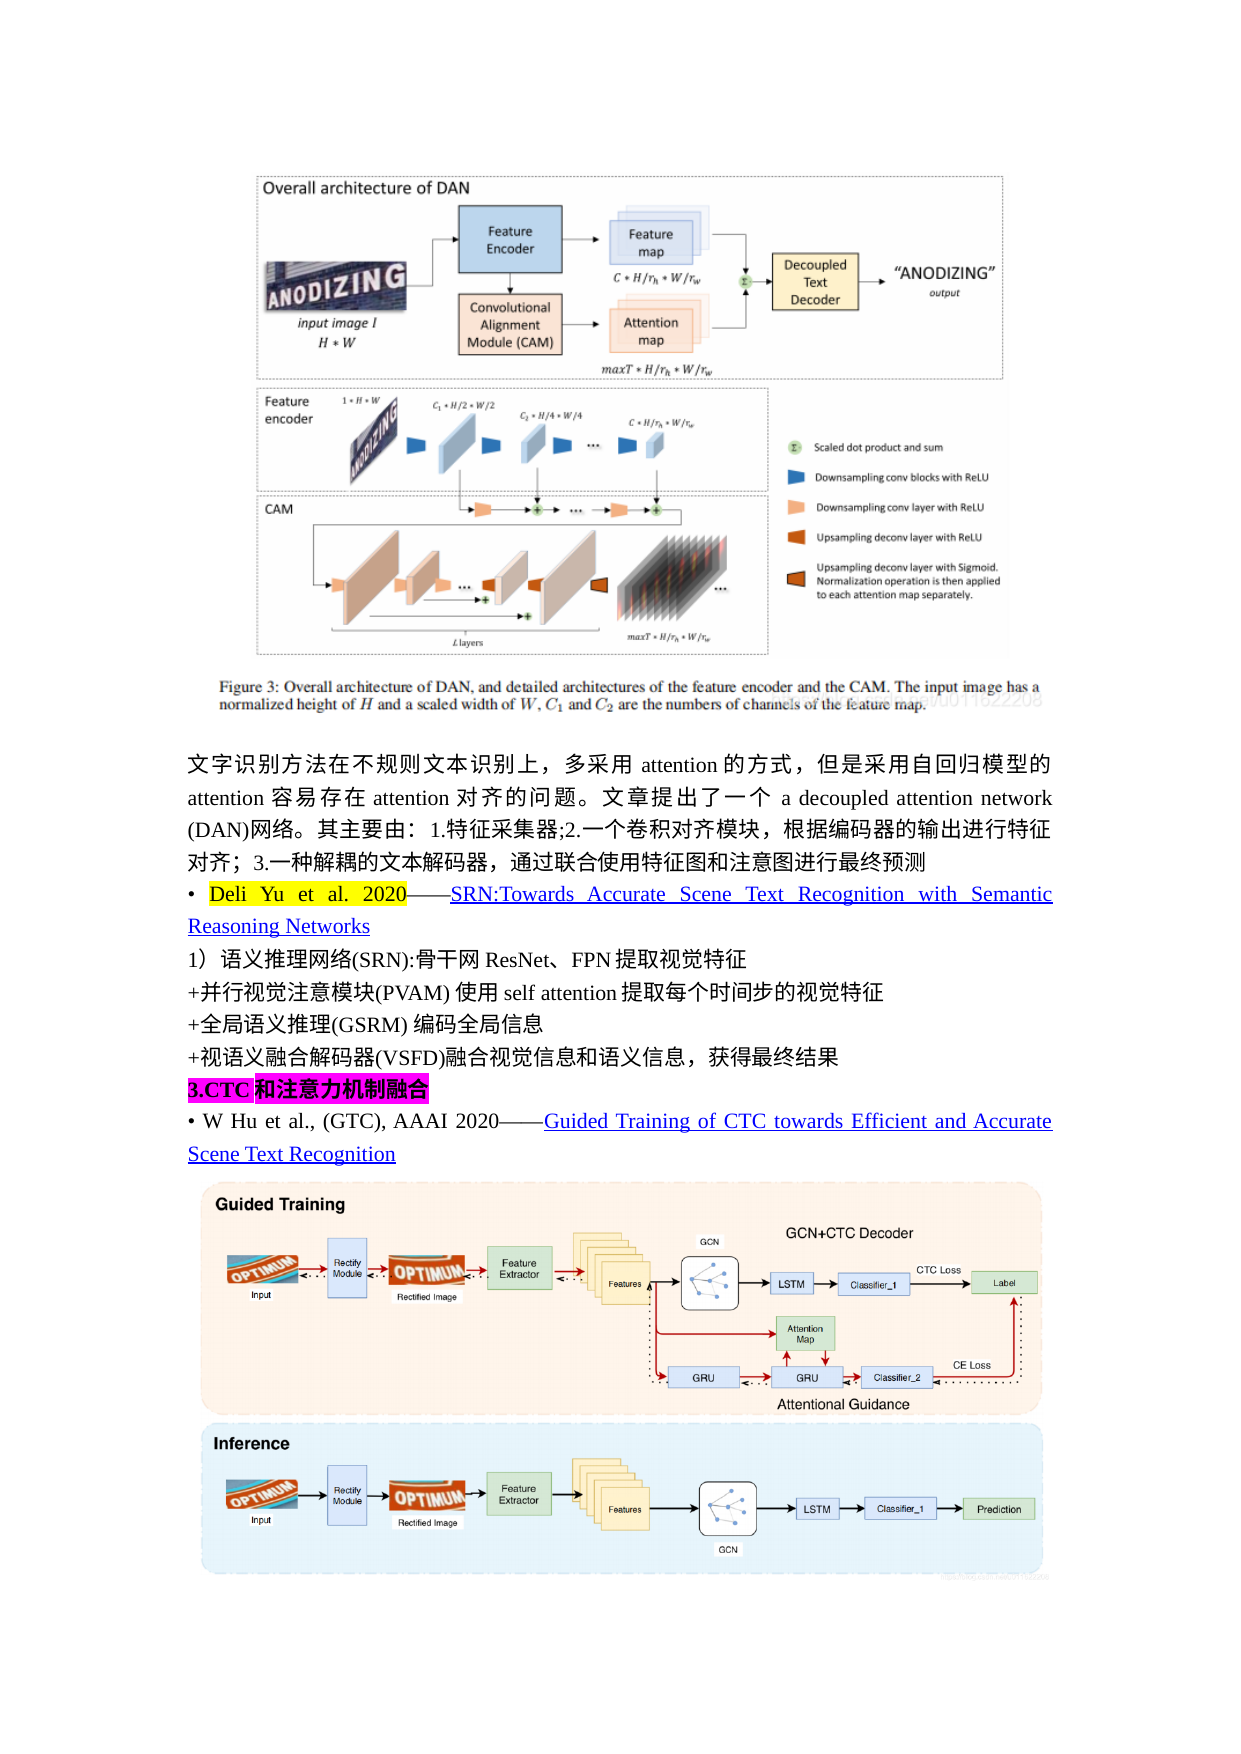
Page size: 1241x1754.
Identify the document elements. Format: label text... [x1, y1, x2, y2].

list • Deli Yu et al. 2020——SRN:Towards Accurate Scene Text Recognition with Semantic Reasoning Networks [187, 877, 1053, 942]
text +并行视觉注意模块(PVAM) 使用self attention提取每个时间步的视觉特征 [187, 974, 1053, 1007]
text +全局语义推理(GSRM) 编码全局信息 [187, 1007, 1053, 1039]
list 语义推理网络(SRN):骨干网ResNet、FPN提取视觉特征 [187, 942, 1053, 974]
subtitle 3.CTC和注意力机制融合 [187, 1072, 1053, 1104]
picture [187, 1169, 1053, 1585]
text 文字识别方法在不规则文本识别上，多采用attention的方式，但是采用自回归模型的attention容易存在attention对齐的问题。文章提出了一个 a decoupled attention network (DAN)网络。其主要由：1.特征采集器;2.一个卷积对齐模块，根据编码器的输出进行特征对齐；3.一种解耦的文本解码器，通过联合使用特征图和注意图进行最终预测 [187, 747, 1053, 877]
text • W Hu et al., (GTC), AAAI 2020——Guided Training of CTC towards Efficient and Accurate Scene Text Recognition [187, 1104, 1053, 1169]
text +视语义融合解码器(VSFD)融合视觉信息和语义信息，获得最终结果 [187, 1039, 1053, 1072]
picture [187, 162, 1053, 721]
